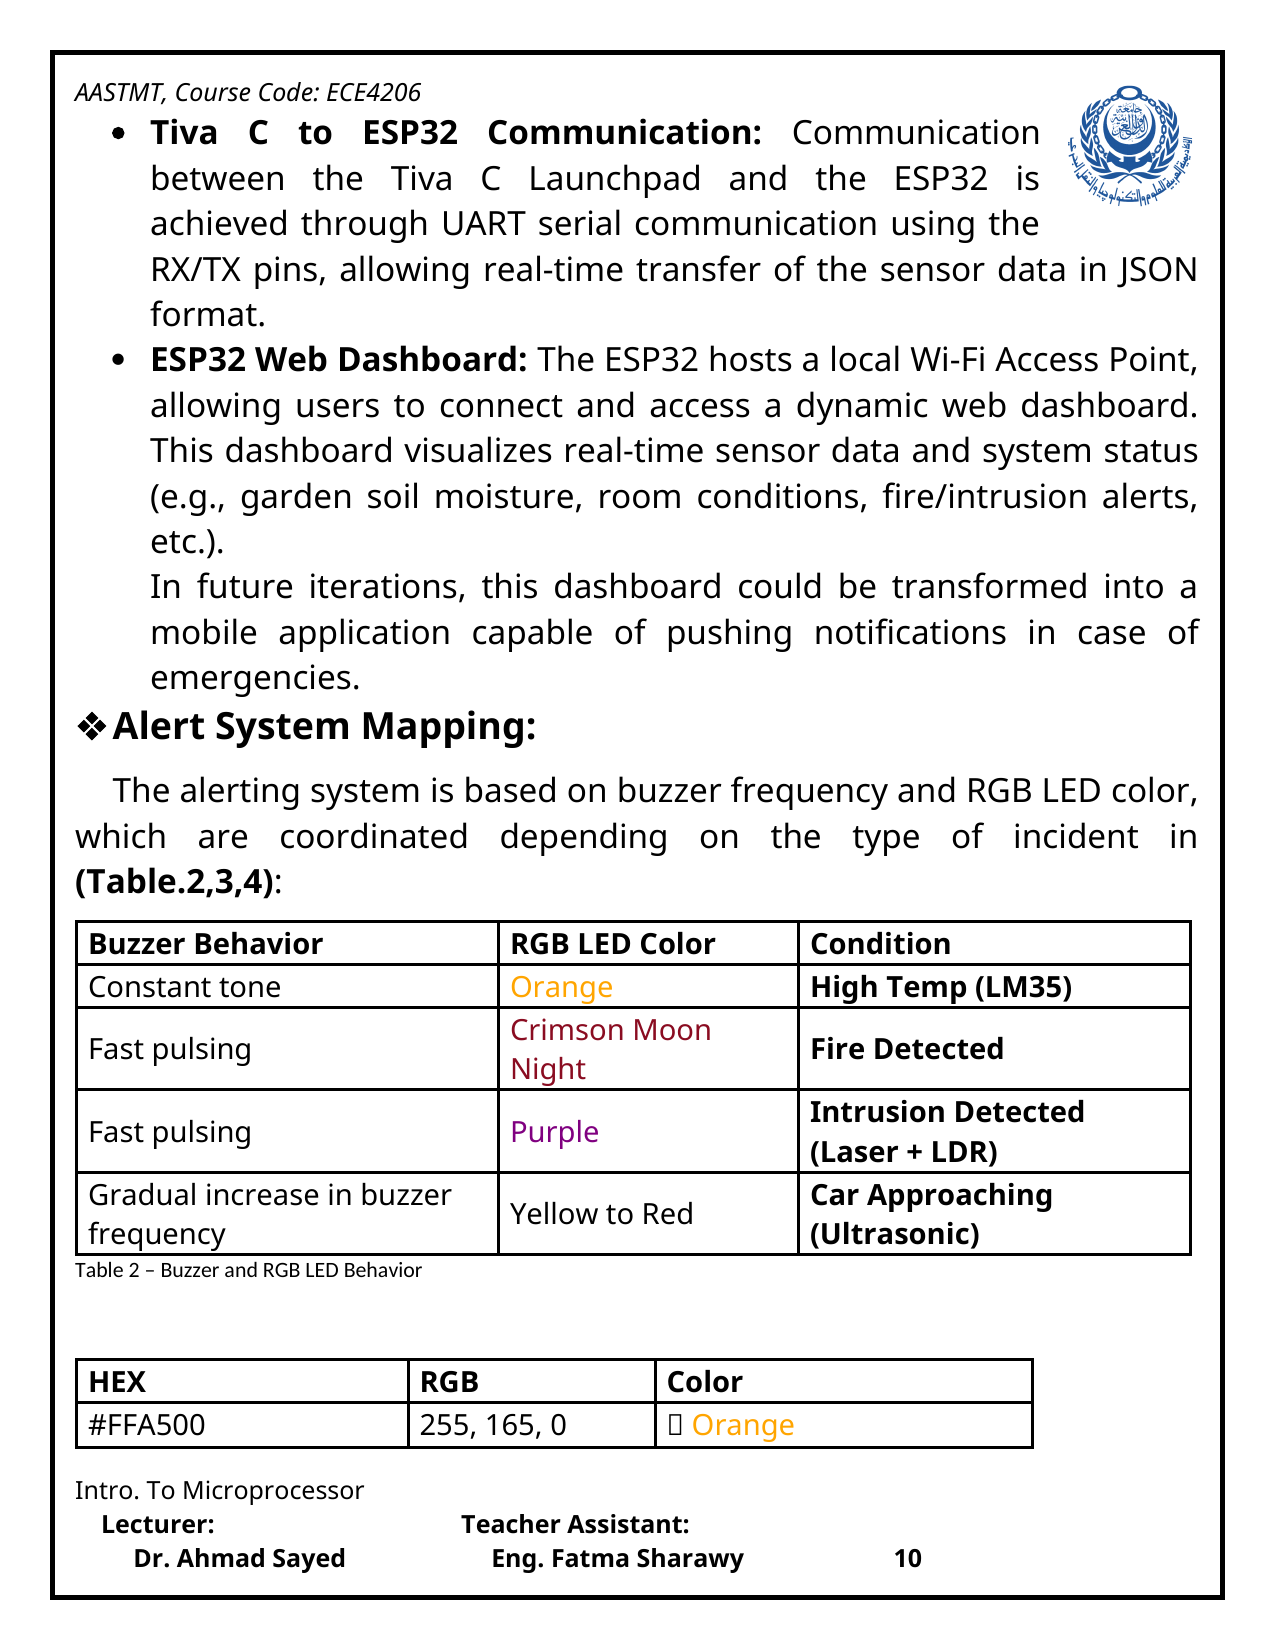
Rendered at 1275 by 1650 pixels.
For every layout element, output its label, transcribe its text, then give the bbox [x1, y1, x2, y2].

table_cell #FFA500 [78, 1404, 407, 1446]
text The alerting system is based on buzzer frequency and RGB LED color, which are coordinated depending on the type of incident in (Table.2,3,4): [75, 767, 1200, 903]
table_cell Orange [500, 966, 797, 1006]
table_cell Gradual increase in buzzer frequency [78, 1174, 497, 1253]
text Table 2 – Buzzer and RGB LED Behavior [75, 1256, 1200, 1283]
list ESP32 Web Dashboard: The ESP32 hosts a local Wi-Fi Access Point, allowing users to connect and access a dynamic web dashboard. This dashboard visualizes real-time sensor data and system status (e.g., garden soil moisture, room conditions, fire/intrusion alerts, etc.). [112, 336, 1200, 563]
table_cell Fire Detected [800, 1009, 1189, 1088]
table_cell Intrusion Detected (Laser + LDR) [800, 1091, 1189, 1171]
table_cell 🔶 Orange [657, 1404, 1031, 1446]
list Alert System Mapping: [75, 699, 1200, 751]
table_header RGB LED Color [500, 923, 797, 963]
table_cell Yellow to Red [500, 1174, 797, 1253]
table_header Color [657, 1361, 1031, 1401]
table_cell Car Approaching (Ultrasonic) [800, 1174, 1189, 1253]
table_cell Fast pulsing [78, 1091, 497, 1171]
list In future iterations, this dashboard could be transformed into a mobile application capable of pushing notifications in case of emergencies. [150, 563, 1200, 699]
list Tiva C to ESP32 Communication: Communication between the Tiva C Launchpad and the ESP32 is achieved through UART serial communication using the RX/TX pins, allowing real-time transfer of the sensor data in JSON format. [112, 109, 1200, 336]
table_cell Purple [500, 1091, 797, 1171]
table_cell 255, 165, 0 [410, 1404, 654, 1446]
table_cell High Temp (LM35) [800, 966, 1189, 1006]
table_header Buzzer Behavior [78, 923, 497, 963]
table_header RGB [410, 1361, 654, 1401]
table_cell Fast pulsing [78, 1009, 497, 1088]
picture [1059, 75, 1197, 109]
table_cell Constant tone [78, 966, 497, 1006]
table_header HEX [78, 1361, 407, 1401]
table_cell Crimson Moon Night [500, 1009, 797, 1088]
table_header Condition [800, 923, 1189, 963]
